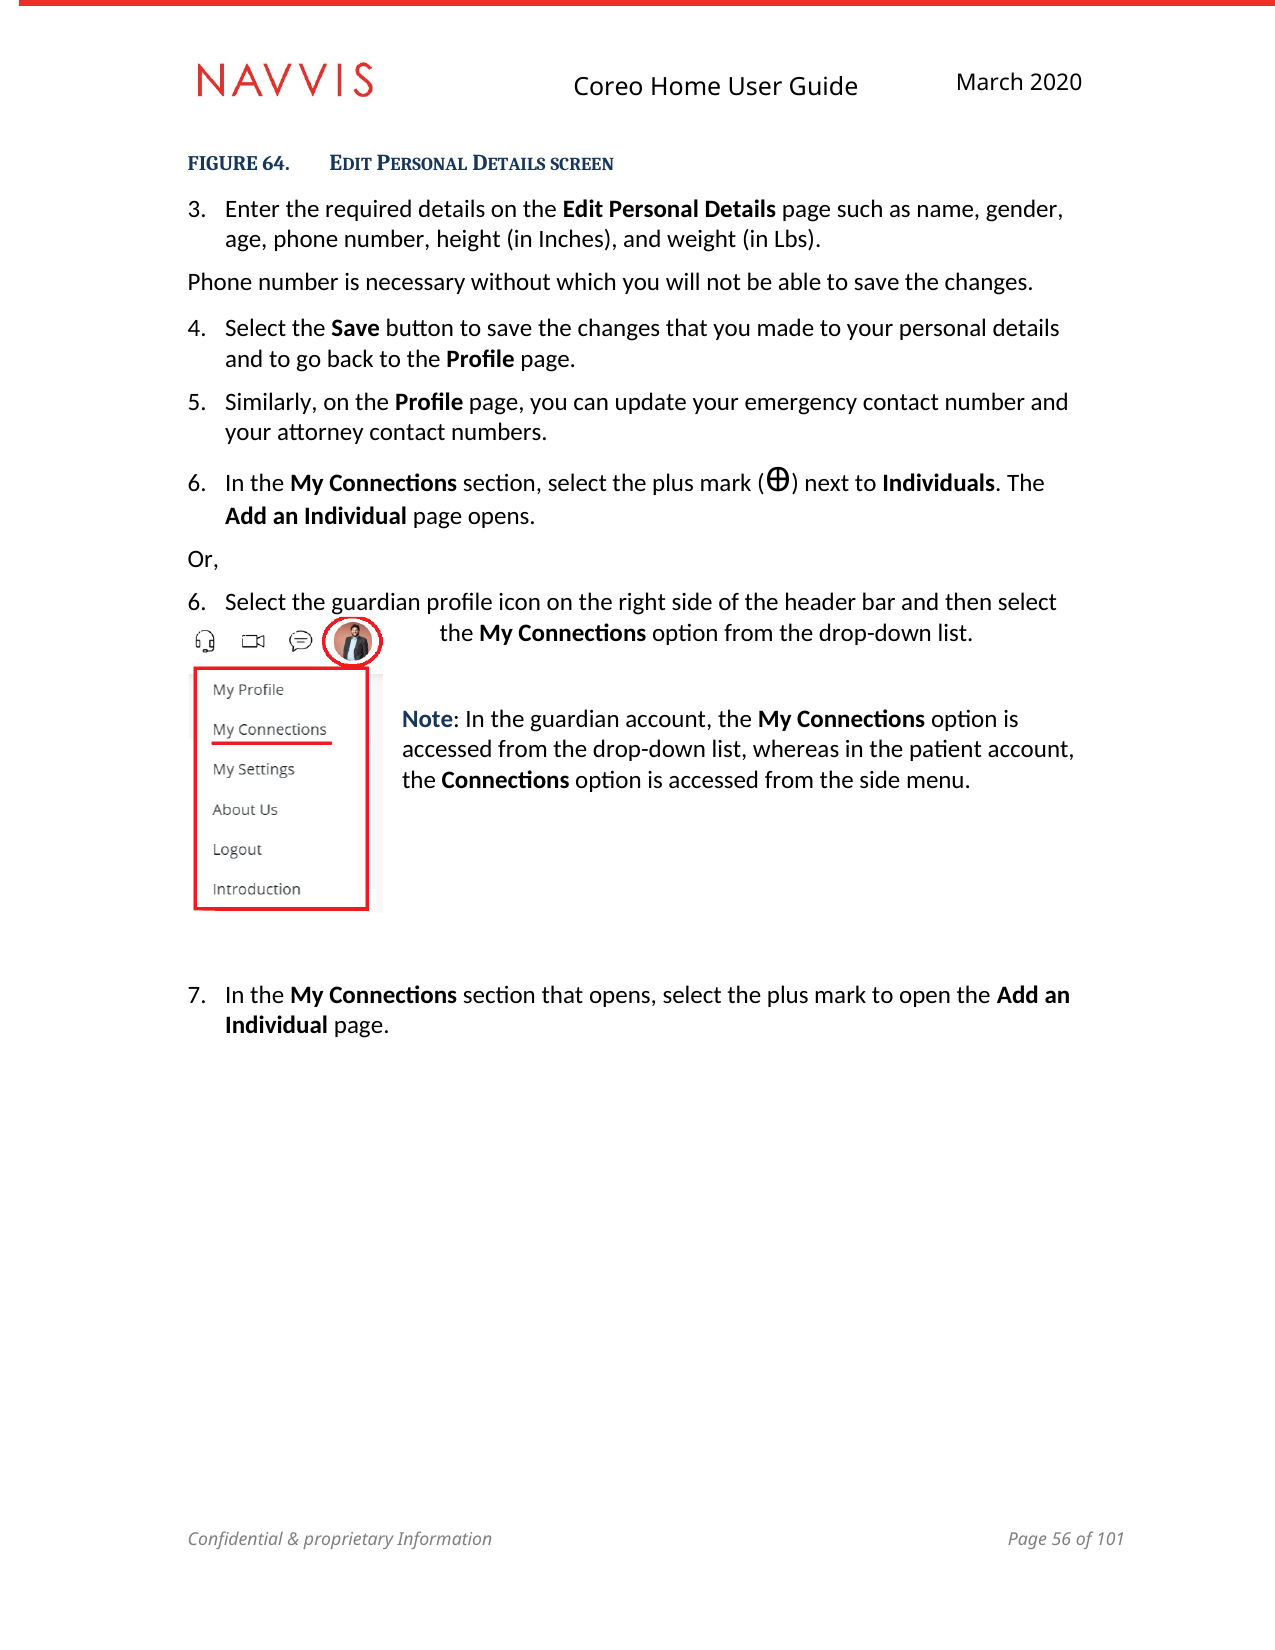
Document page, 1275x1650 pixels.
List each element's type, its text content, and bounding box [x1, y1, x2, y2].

list In the My Connections section, select the plus mark (Ꚛ) next to Individuals. The Add an Individual page opens. [187, 459, 1087, 531]
text Or, [187, 543, 1087, 574]
picture [187, 55, 383, 104]
text Note: In the guardian account, the My Connections option is accessed from the drop-down list, whereas in the patient account, the Connections option is accessed from the side menu. [383, 703, 1087, 794]
picture [187, 616, 383, 913]
list Enter the required details on the Edit Personal Details page such as name, gender, age, phone number, height (in Inches), and weight (in Lbs). [187, 193, 1087, 254]
list Select the guardian profile icon on the right side of the header bar and then select the My Connections option from the drop-down list. [187, 586, 1087, 647]
list Select the Save button to save the changes that you made to your personal details and to go back to the Profile page. [187, 312, 1087, 373]
text Edit Personal Details screen [187, 150, 1087, 176]
list Similarly, on the Profile page, you can update your emergency contact number and your attorney contact numbers. [187, 386, 1087, 447]
text Phone number is necessary without which you will not be able to save the changes. [187, 266, 1087, 297]
list In the My Connections section that opens, select the plus mark to open the Add an Individual page. [187, 979, 1087, 1040]
